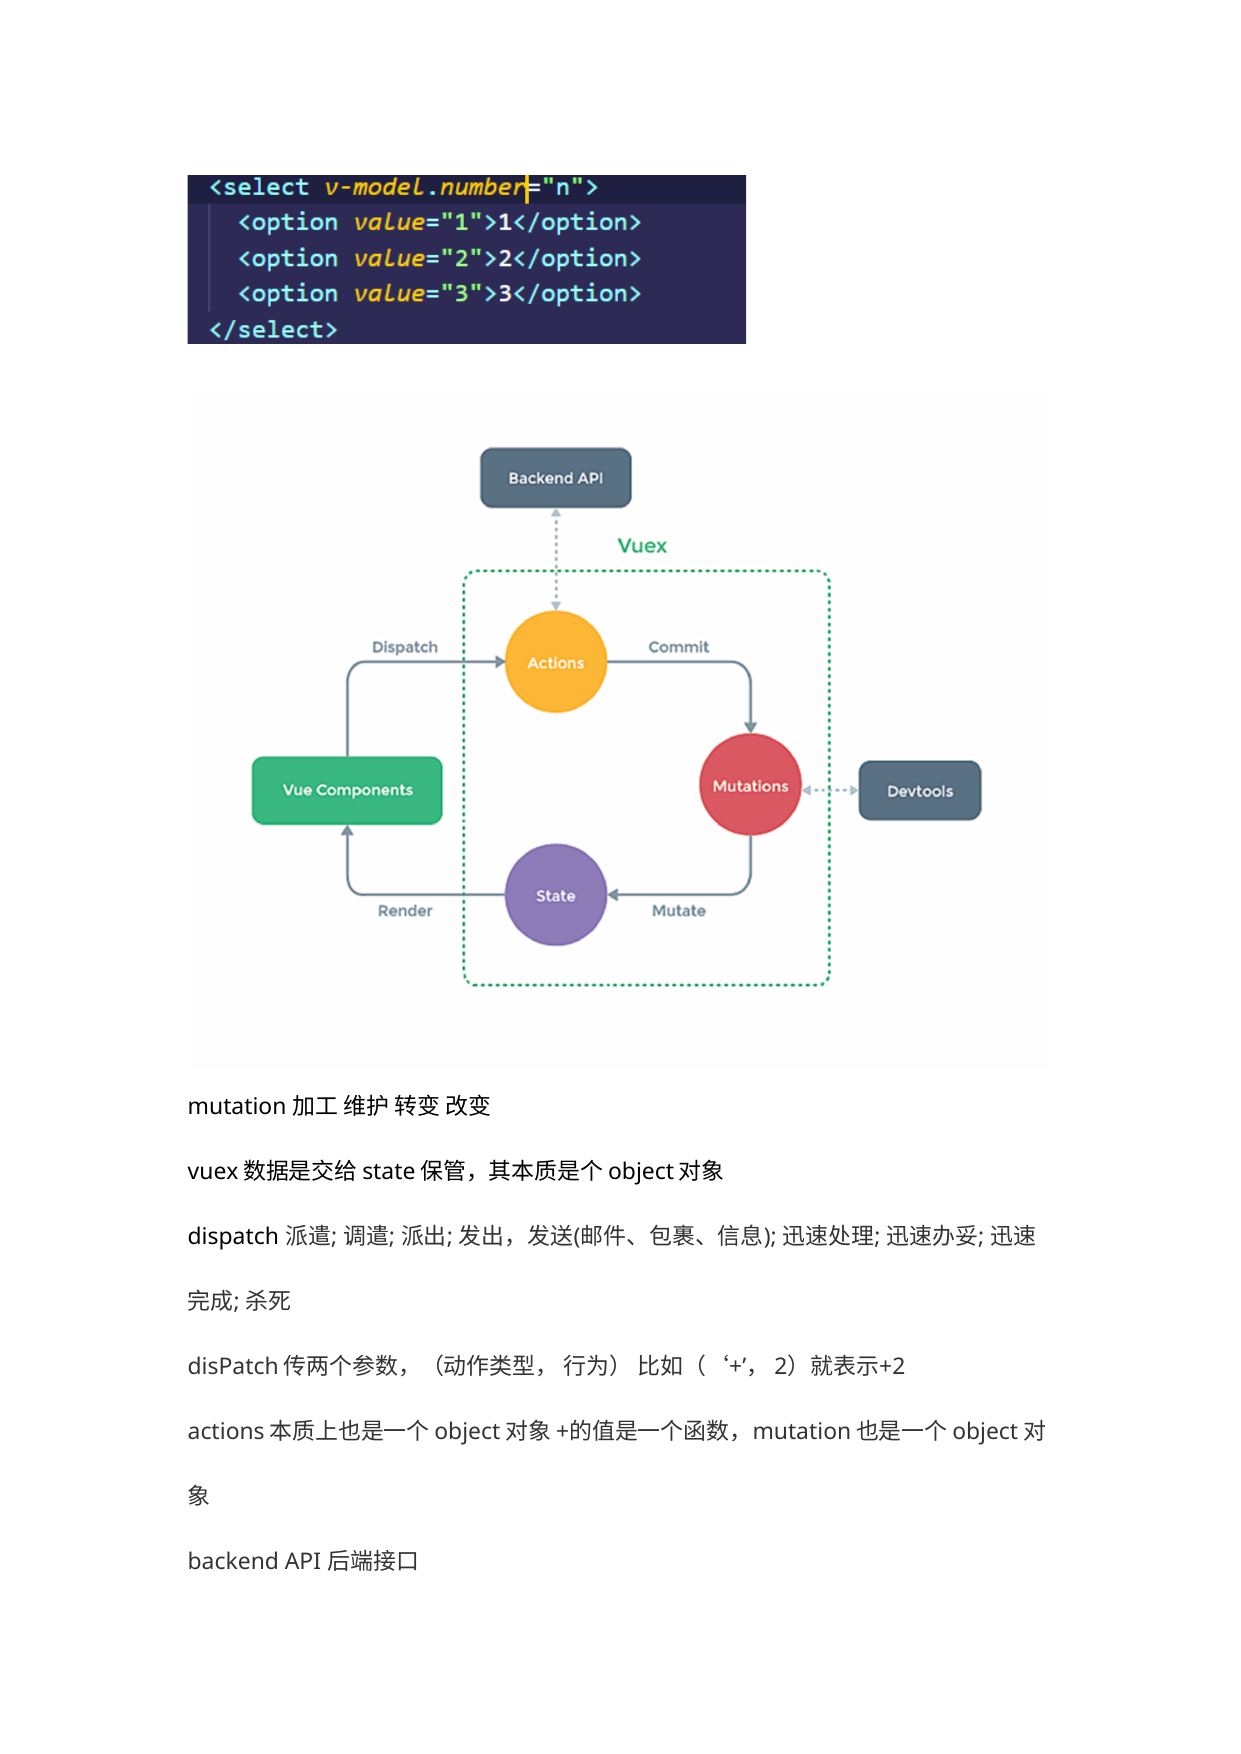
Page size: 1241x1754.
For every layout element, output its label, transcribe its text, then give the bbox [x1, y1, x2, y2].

text mutation 加工 维护 转变 改变 [187, 1072, 1053, 1137]
text vuex数据是交给state保管，其本质是个object对象 [187, 1137, 1053, 1202]
text dispatch 派遣; 调遣; 派出; 发出，发送(邮件、包裹、信息); 迅速处理; 迅速办妥; 迅速完成; 杀死 [187, 1202, 1053, 1332]
text backend API 后端接口 [187, 1527, 1053, 1592]
text actions本质上也是一个object对象 +的值是一个函数，mutation也是一个object对象 [187, 1397, 1053, 1527]
picture [187, 175, 747, 344]
text disPatch传两个参数，（动作类型， 行为） 比如（‘+’， 2）就表示+2 [187, 1332, 1053, 1397]
picture [187, 391, 1053, 1070]
